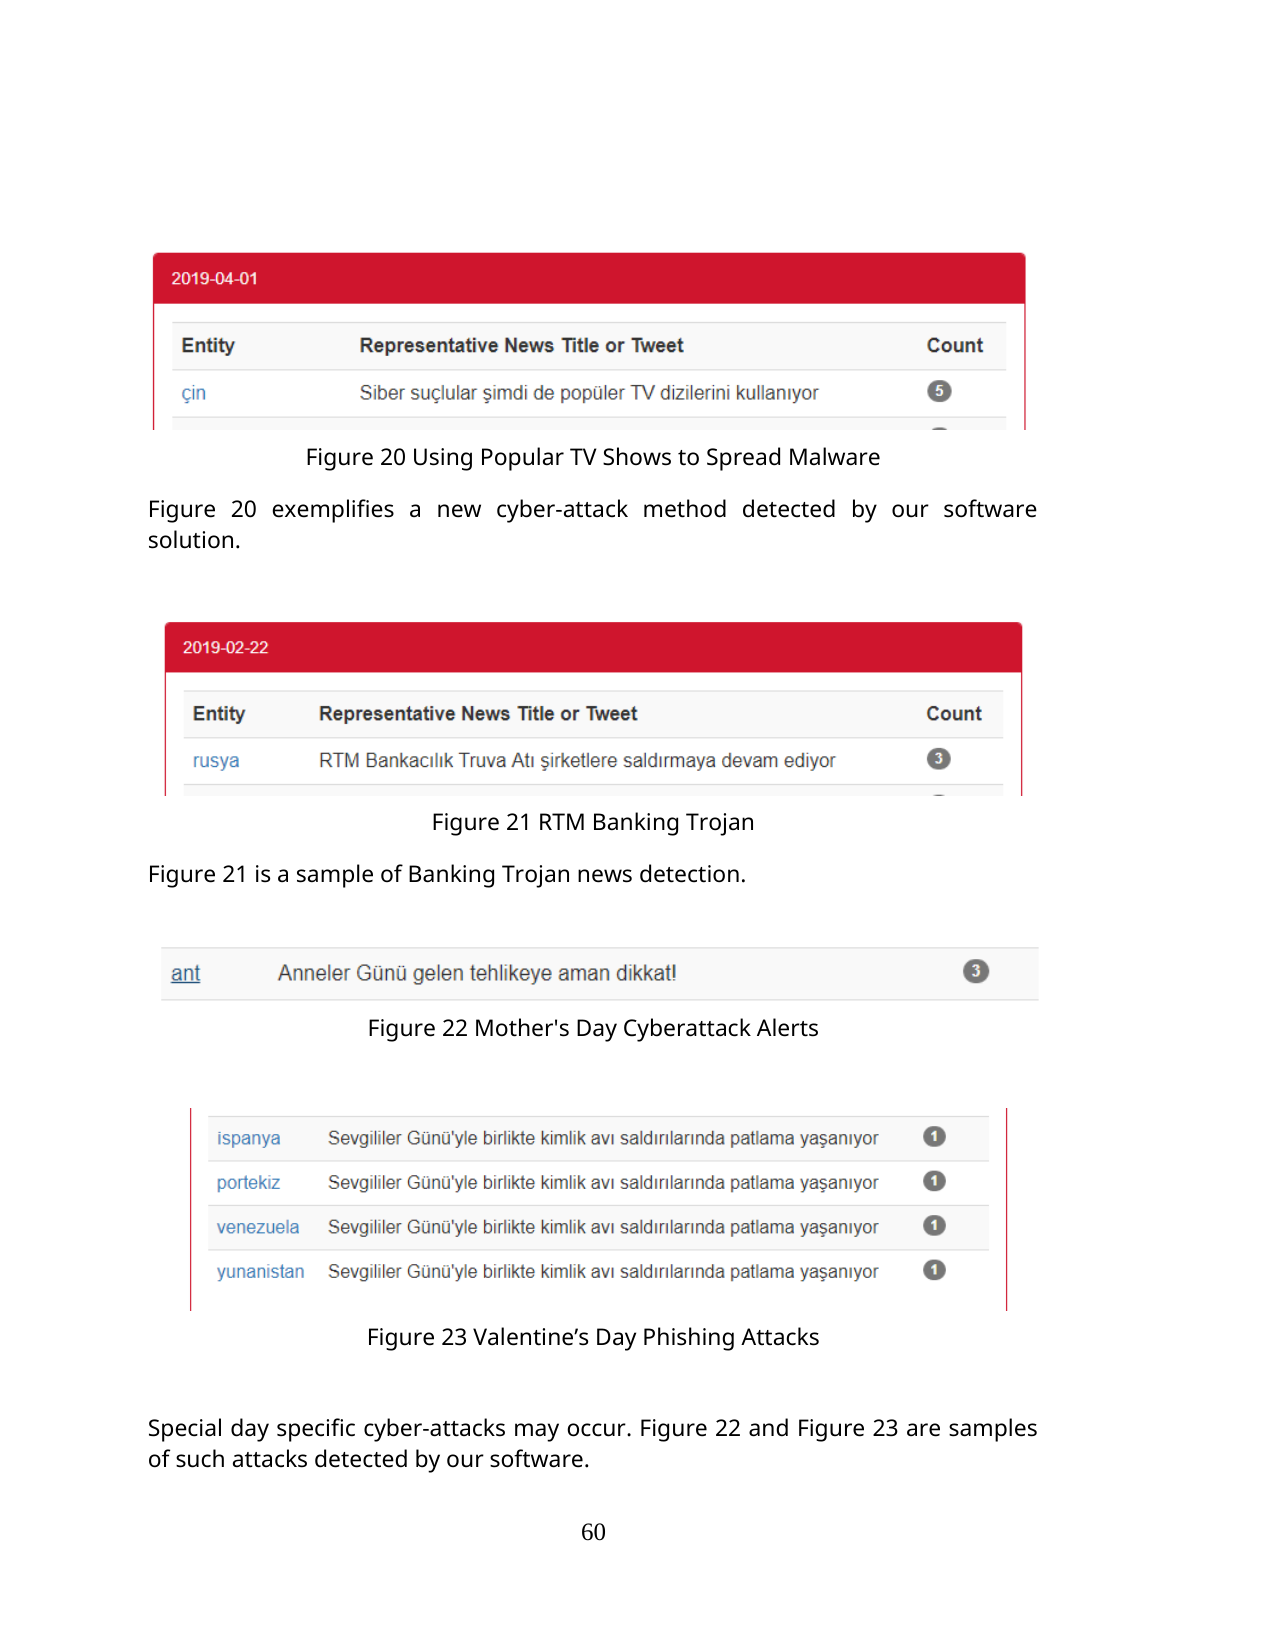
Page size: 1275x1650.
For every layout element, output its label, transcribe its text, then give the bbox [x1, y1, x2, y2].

text Figure 20 Using Popular TV Shows to Spread Malware [148, 440, 1039, 472]
text Figure 21 is a sample of Banking Trojan news detection. [148, 858, 1039, 889]
picture [147, 248, 1039, 430]
text Figure 20 exemplifies a new cyber-attack method detected by our software solution. [148, 492, 1039, 555]
picture [147, 610, 1039, 796]
text Special day specific cyber-attacks may occur. Figure 22 and Figure 23 are samples of such attacks detected by our software. [148, 1412, 1039, 1474]
picture [147, 938, 1039, 1002]
text Figure 22 Mother's Day Cyberattack Alerts [148, 1012, 1039, 1043]
picture [147, 1108, 1039, 1311]
text Figure 21 RTM Banking Trojan [148, 806, 1039, 837]
text Figure 23 Valentine’s Day Phishing Attacks [148, 1321, 1039, 1352]
